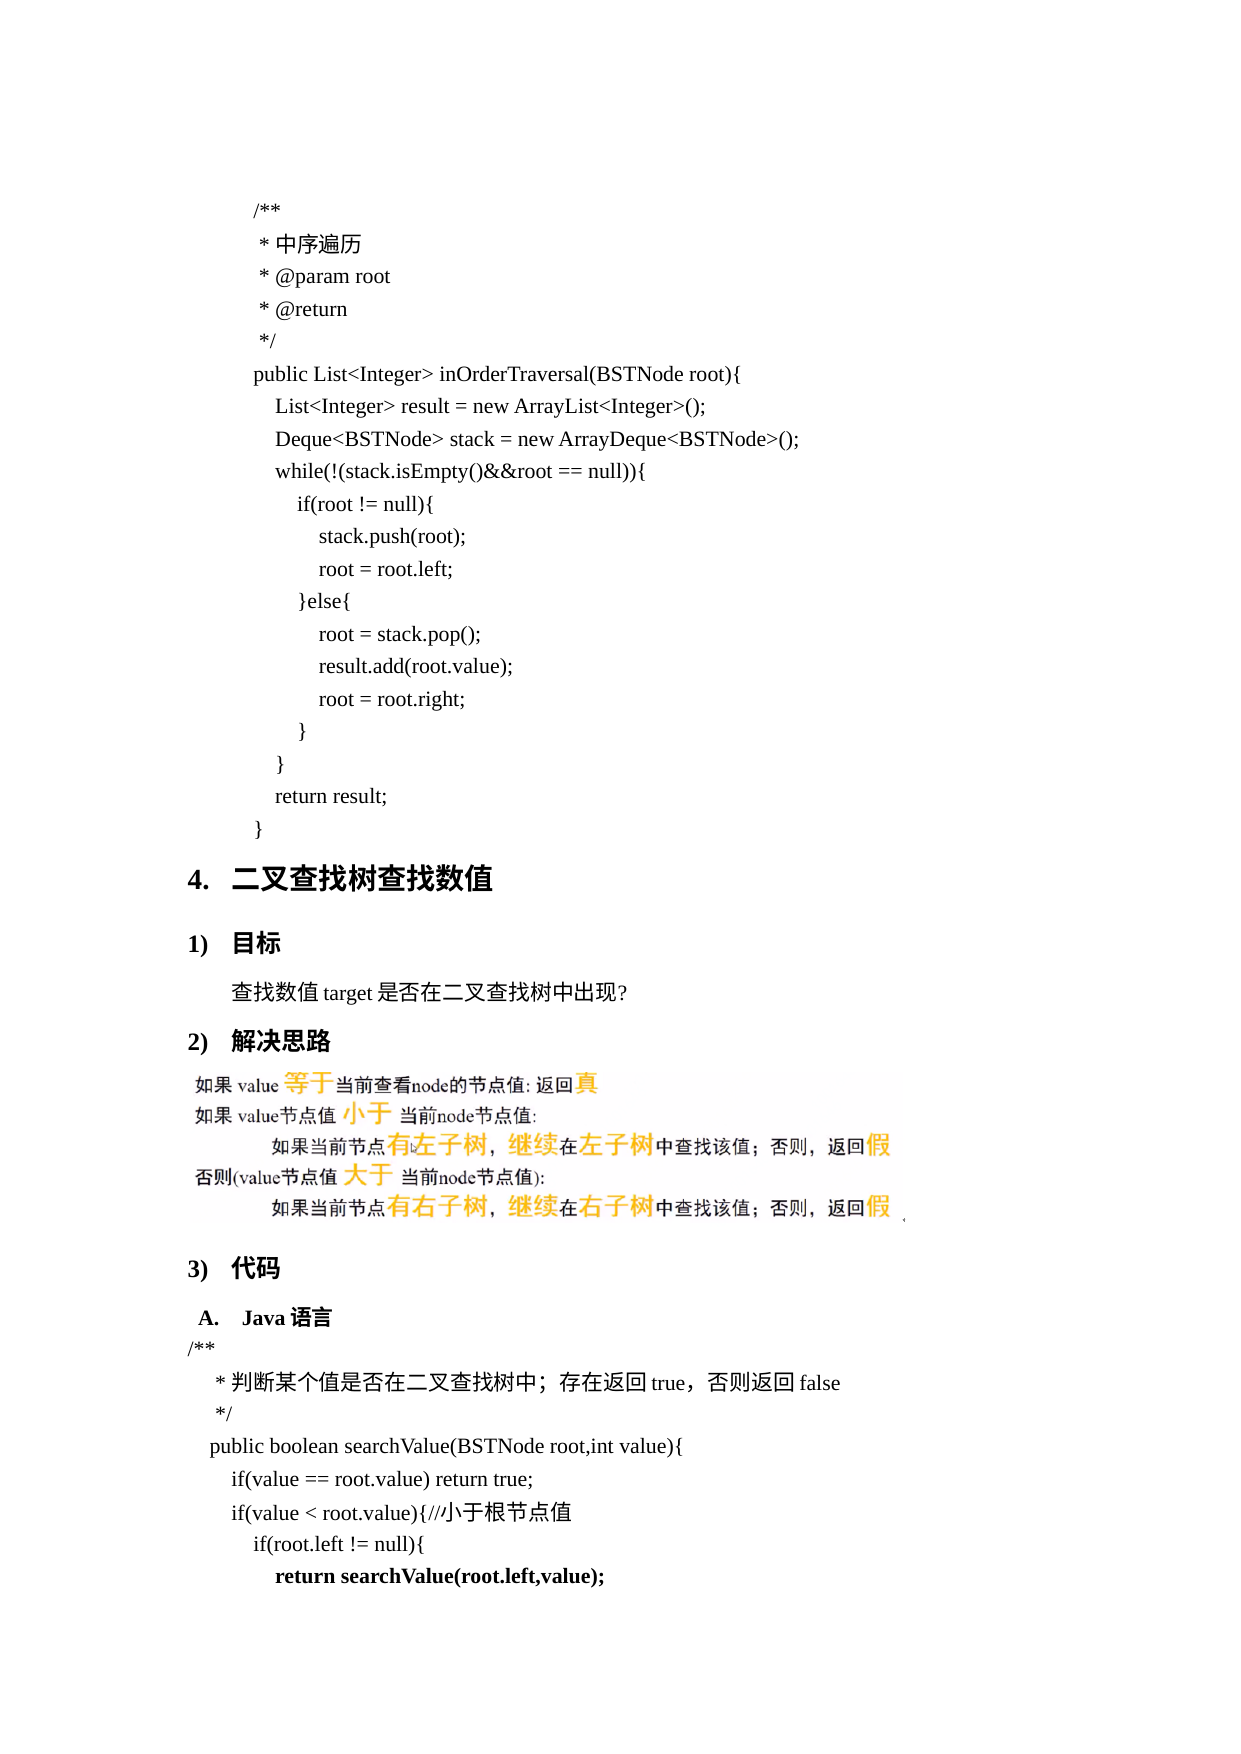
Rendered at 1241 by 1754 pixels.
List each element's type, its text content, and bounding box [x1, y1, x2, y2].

text * 中序遍历 [187, 227, 1053, 259]
text } [187, 812, 1053, 844]
subtitle 二叉查找树查找数值 [187, 844, 1053, 909]
text * @return [187, 292, 1053, 324]
text /** [187, 1332, 1053, 1364]
text if(root.left != null){ [187, 1527, 1053, 1559]
text root = root.right; [187, 682, 1053, 714]
text } [187, 747, 1053, 779]
text } [187, 714, 1053, 747]
subtitle 代码 [187, 1234, 1053, 1299]
text public List<Integer> inOrderTraversal(BSTNode root){ [187, 357, 1053, 389]
text /** [187, 194, 1053, 227]
text root = stack.pop(); [187, 617, 1053, 649]
text return searchValue(root.left,value); [187, 1559, 1053, 1592]
text public boolean searchValue(BSTNode root,int value){ [187, 1429, 1053, 1462]
subtitle 目标 [187, 909, 1053, 974]
text */ [187, 1397, 1053, 1429]
text while(!(stack.isEmpty()&&root == null)){ [187, 454, 1053, 487]
text */ [187, 324, 1053, 357]
text if(value == root.value) return true; [187, 1462, 1053, 1494]
text root = root.left; [187, 552, 1053, 584]
subtitle Java语言 [198, 1299, 1031, 1332]
text stack.push(root); [187, 519, 1053, 552]
text * @param root [187, 259, 1053, 292]
text * 判断某个值是否在二叉查找树中；存在返回true，否则返回false [187, 1364, 1053, 1397]
subtitle 解决思路 [187, 1007, 1053, 1072]
text return result; [187, 779, 1053, 812]
text }else{ [187, 584, 1053, 617]
text 查找数值target是否在二叉查找树中出现? [187, 974, 1053, 1007]
text if(value < root.value){//小于根节点值 [187, 1494, 1053, 1527]
text Deque<BSTNode> stack = new ArrayDeque<BSTNode>(); [187, 422, 1053, 454]
picture [187, 1072, 906, 1227]
text List<Integer> result = new ArrayList<Integer>(); [187, 389, 1053, 422]
text if(root != null){ [187, 487, 1053, 519]
text result.add(root.value); [187, 649, 1053, 682]
